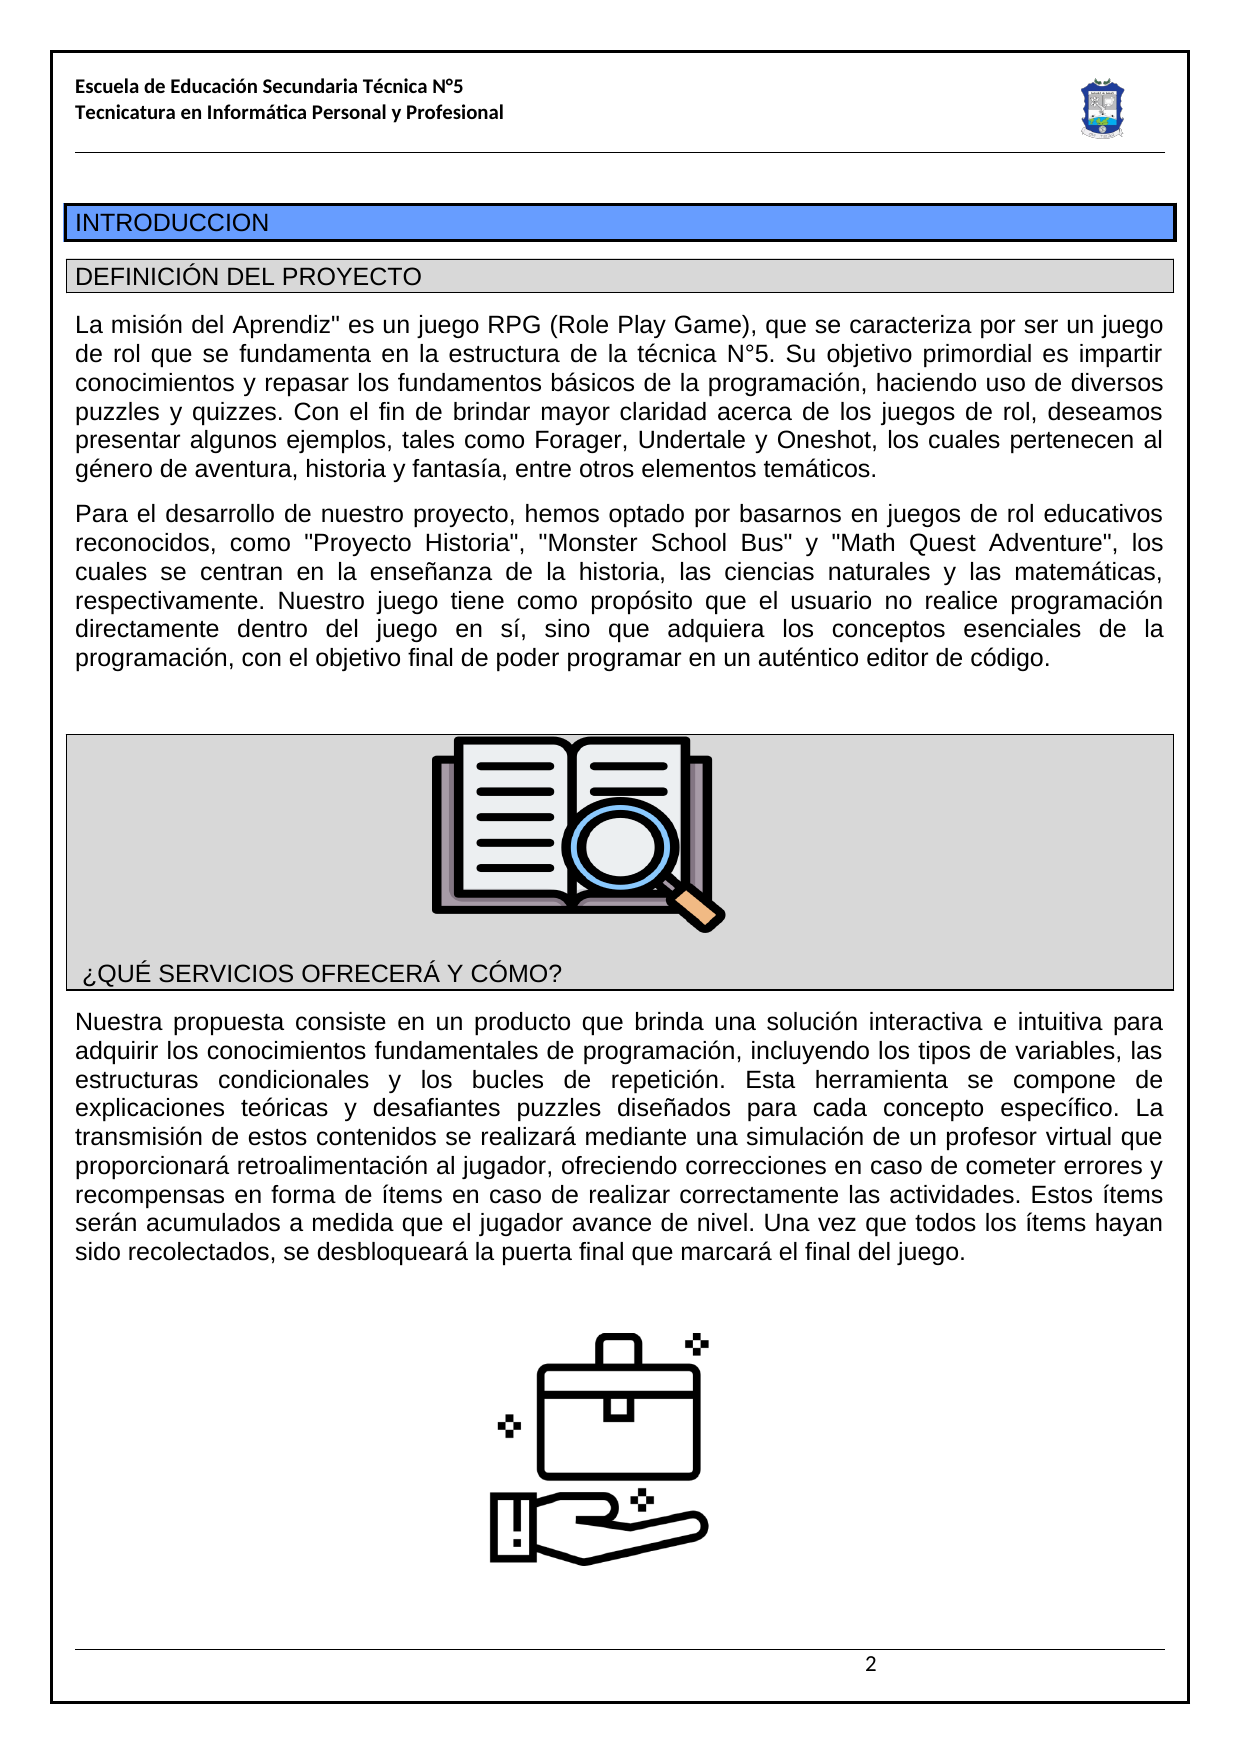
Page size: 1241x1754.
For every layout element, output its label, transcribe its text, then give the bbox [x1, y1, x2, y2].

text Nuestra propuesta consiste en un producto que brinda una solución interactiva e intuitiva para adquirir los conocimientos fundamentales de programación, incluyendo los tipos de variables, las estructuras condicionales y los bucles de repetición. Esta herramienta se compone de explicaciones teóricas y desafiantes puzzles diseñados para cada concepto específico. La transmisión de estos contenidos se realizará mediante una simulación de un profesor virtual que proporcionará retroalimentación al jugador, ofreciendo correcciones en caso de cometer errores y recompensas en forma de ítems en caso de realizar correctamente las actividades. Estos ítems serán acumulados a medida que el jugador avance de nivel. Una vez que todos los ítems hayan sido recolectados, se desbloqueará la puerta final que marcará el final del juego. [75, 1007, 1165, 1266]
picture [427, 717, 729, 939]
picture [1077, 77, 1128, 139]
text DEFINICIÓN DEL PROYECTO [67, 260, 1173, 292]
text ¿QUÉ SERVICIOS OFRECERÁ Y CÓMO? [67, 735, 1173, 989]
picture [482, 1333, 716, 1566]
text Para el desarrollo de nuestro proyecto, hemos optado por basarnos en juegos de rol educativos reconocidos, como "Proyecto Historia", "Monster School Bus" y "Math Quest Adventure", los cuales se centran en la enseñanza de la historia, las ciencias naturales y las matemáticas, respectivamente. Nuestro juego tiene como propósito que el usuario no realice programación directamente dentro del juego en sí, sino que adquiera los conceptos esenciales de la programación, con el objetivo final de poder programar en un auténtico editor de código. [75, 499, 1165, 672]
text INTRODUCCION [67, 206, 1173, 239]
text La misión del Aprendiz" es un juego RPG (Role Play Game), que se caracteriza por ser un juego de rol que se fundamenta en la estructura de la técnica N°5. Su objetivo primordial es impartir conocimientos y repasar los fundamentos básicos de la programación, haciendo uso de diversos puzzles y quizzes. Con el fin de brindar mayor claridad acerca de los juegos de rol, deseamos presentar algunos ejemplos, tales como Forager, Undertale y Oneshot, los cuales pertenecen al género de aventura, historia y fantasía, entre otros elementos temáticos. [75, 310, 1165, 483]
